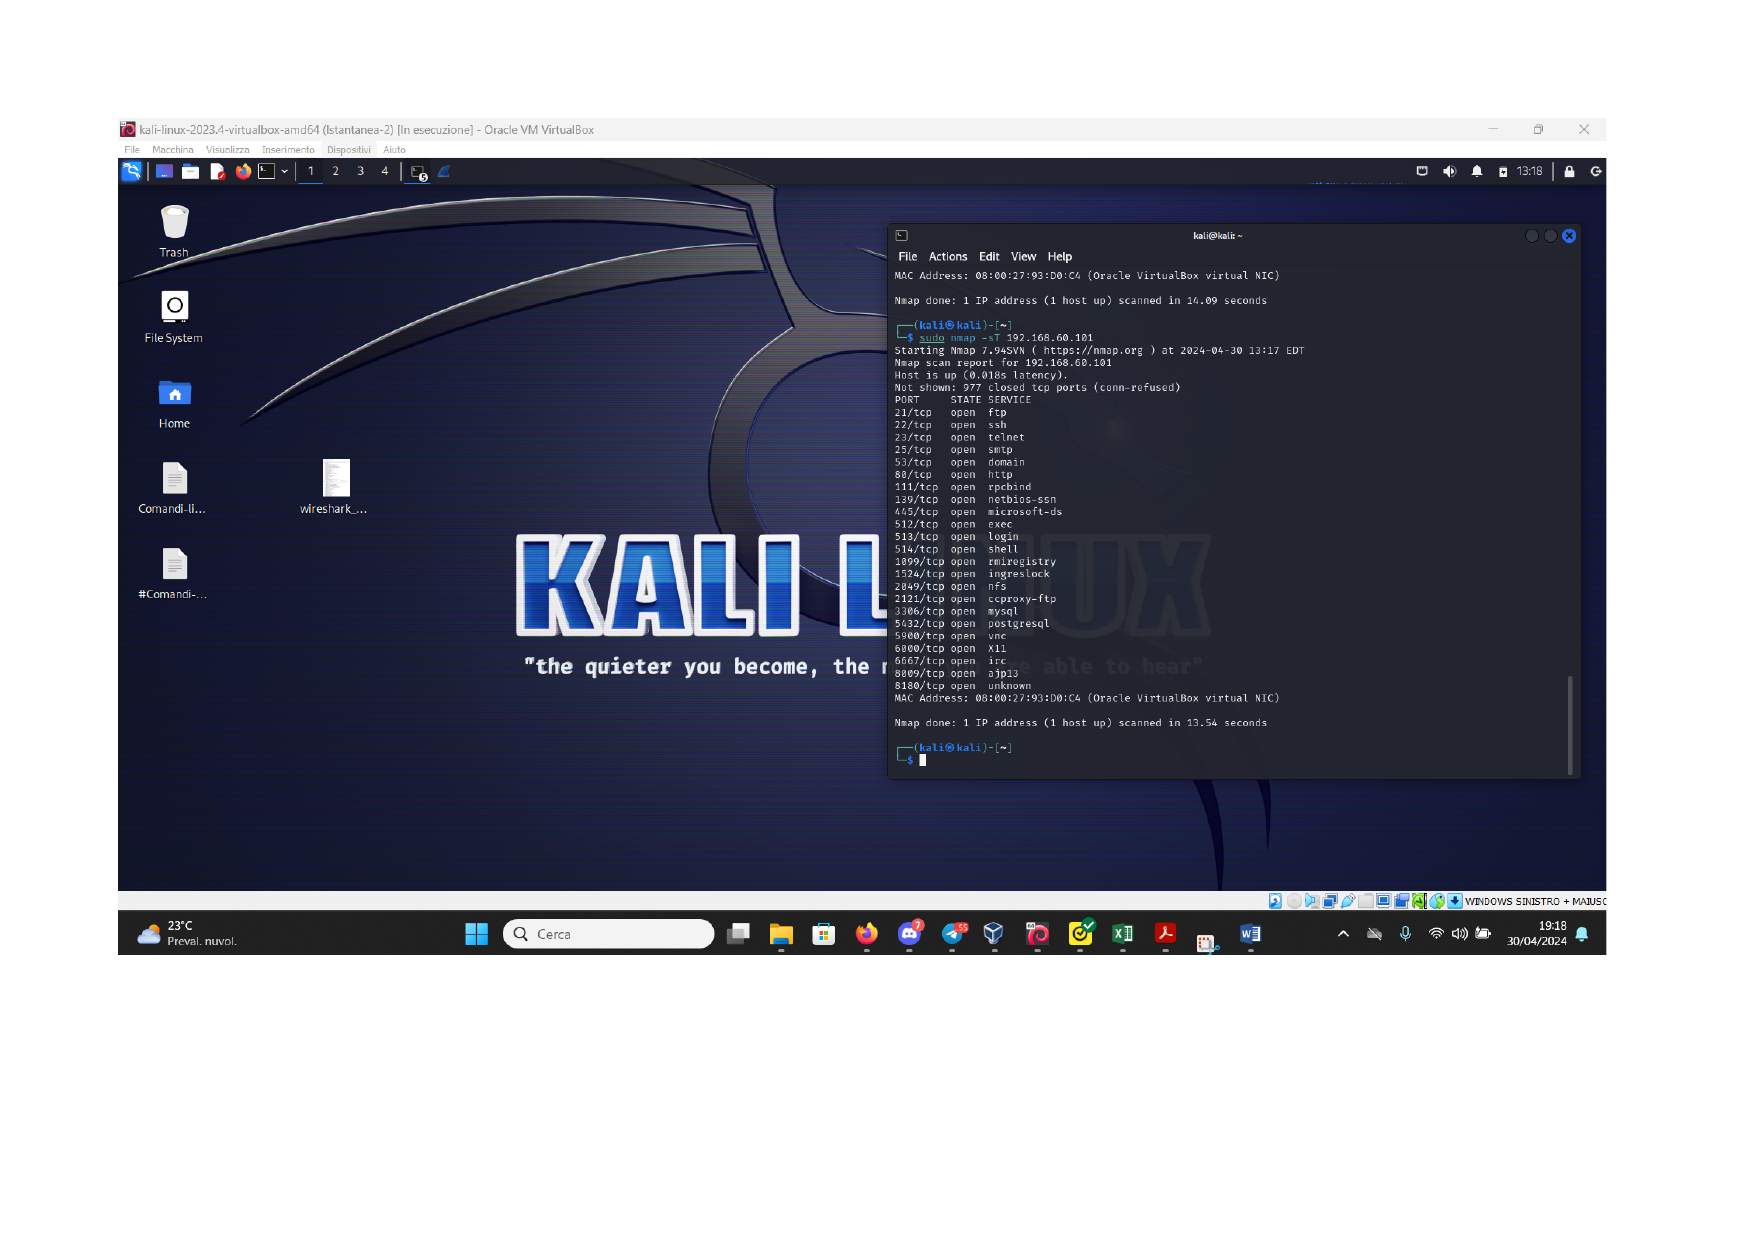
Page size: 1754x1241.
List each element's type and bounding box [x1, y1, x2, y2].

picture [118, 118, 1607, 955]
